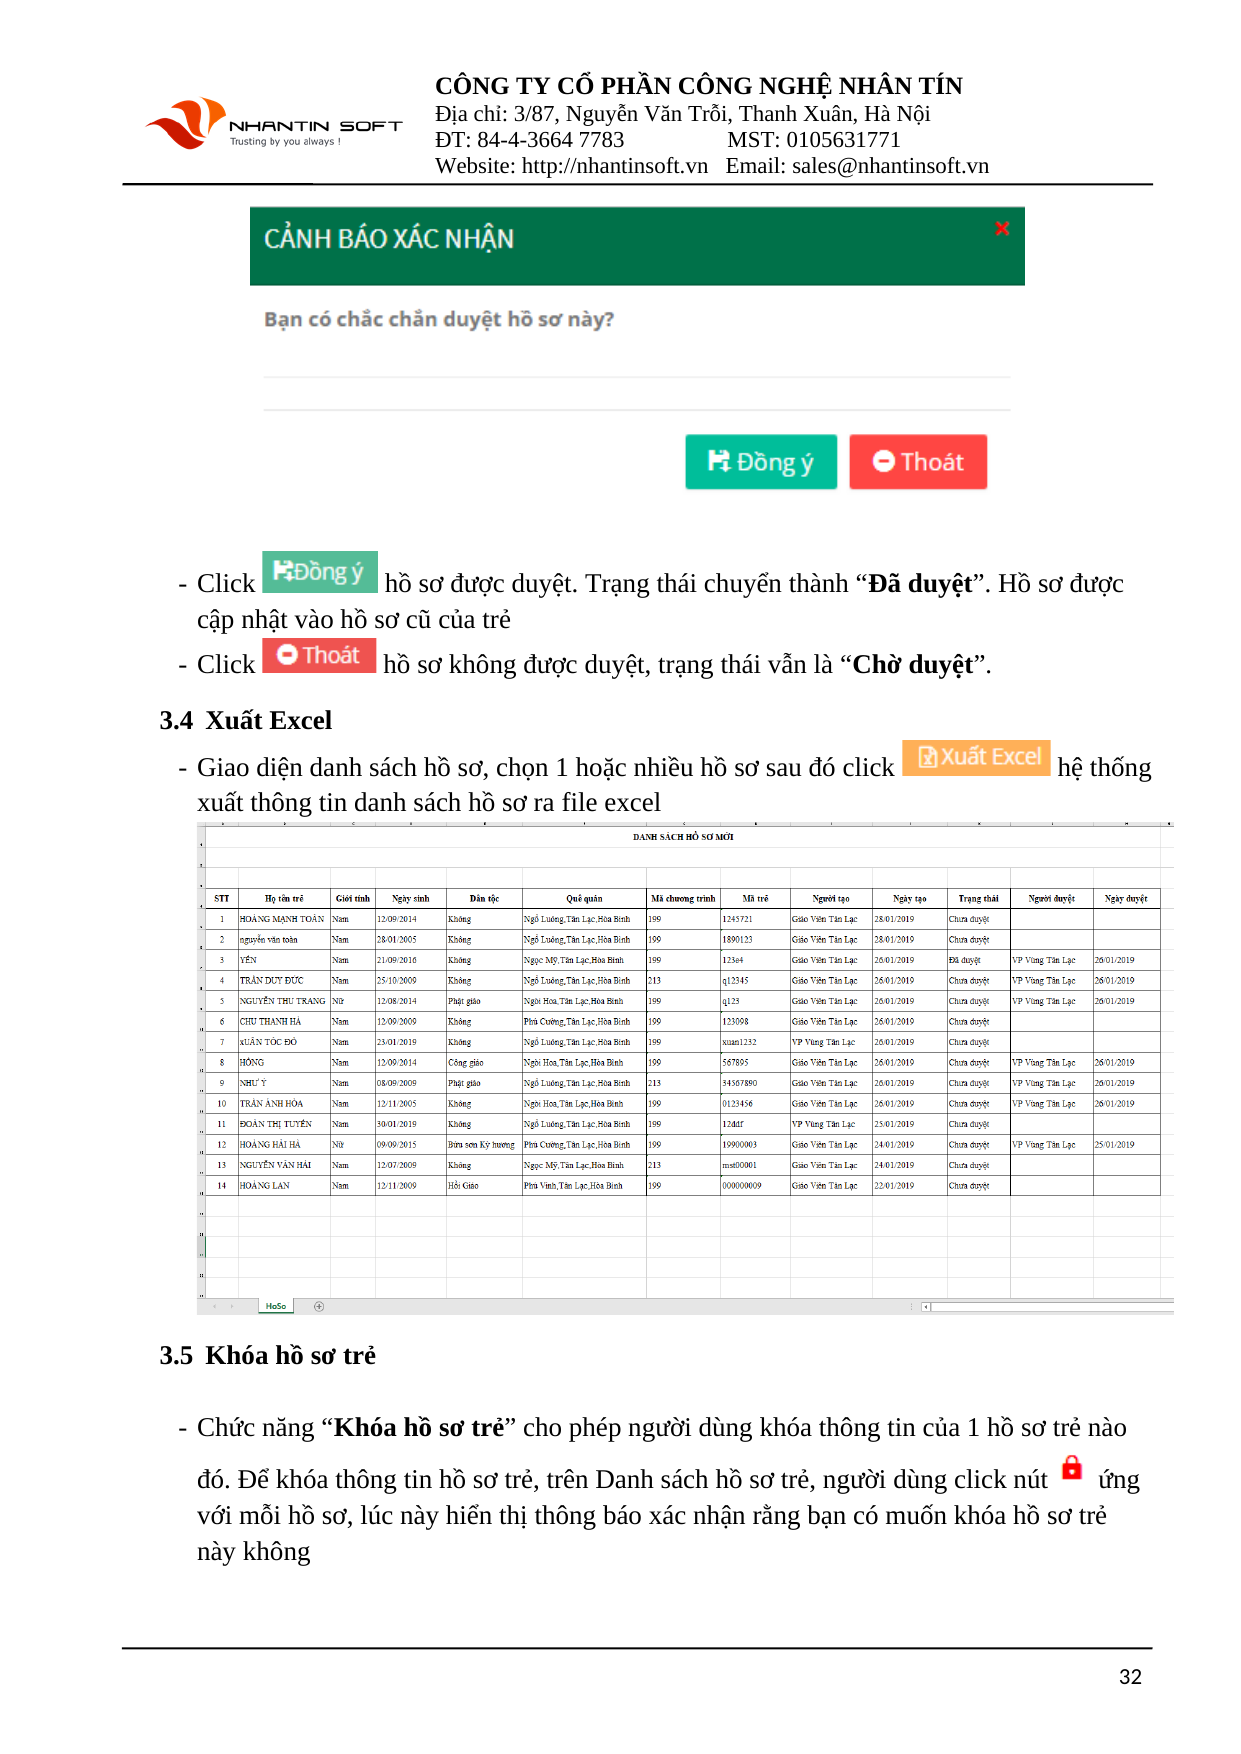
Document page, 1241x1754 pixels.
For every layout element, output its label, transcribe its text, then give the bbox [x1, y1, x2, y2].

subtitle Khóa hồ sơ trẻ [159, 1339, 1153, 1371]
picture [262, 551, 378, 593]
picture [196, 822, 1174, 1315]
list Click hồ sơ được duyệt. Trạng thái chuyển thành “Đã duyệt”. Hồ sơ được cập nhật vào hồ sơ cũ của trẻ [178, 552, 1153, 634]
picture [133, 70, 413, 176]
list Click hồ sơ không được duyệt, trạng thái vẫn là “Chờ duyệt”. [178, 639, 1153, 679]
picture [1055, 1446, 1092, 1489]
picture [262, 638, 377, 673]
list Chức năng “Khóa hồ sơ trẻ” cho phép người dùng khóa thông tin của 1 hồ sơ trẻ nào đó. Để khóa thông tin hồ sơ trẻ, trên Danh sách hồ sơ trẻ, người dùng click nút ứng với mỗi hồ sơ, lúc này hiển thị thông báo xác nhận rằng bạn có muốn khóa hồ sơ trẻ này không [178, 1411, 1153, 1566]
list Giao diện danh sách hồ sơ, chọn 1 hoặc nhiều hồ sơ sau đó click hệ thống xuất thông tin danh sách hồ sơ ra file excel [178, 740, 1153, 817]
picture [902, 740, 1051, 776]
subtitle Xuất Excel [159, 704, 1153, 735]
picture [250, 206, 1025, 527]
